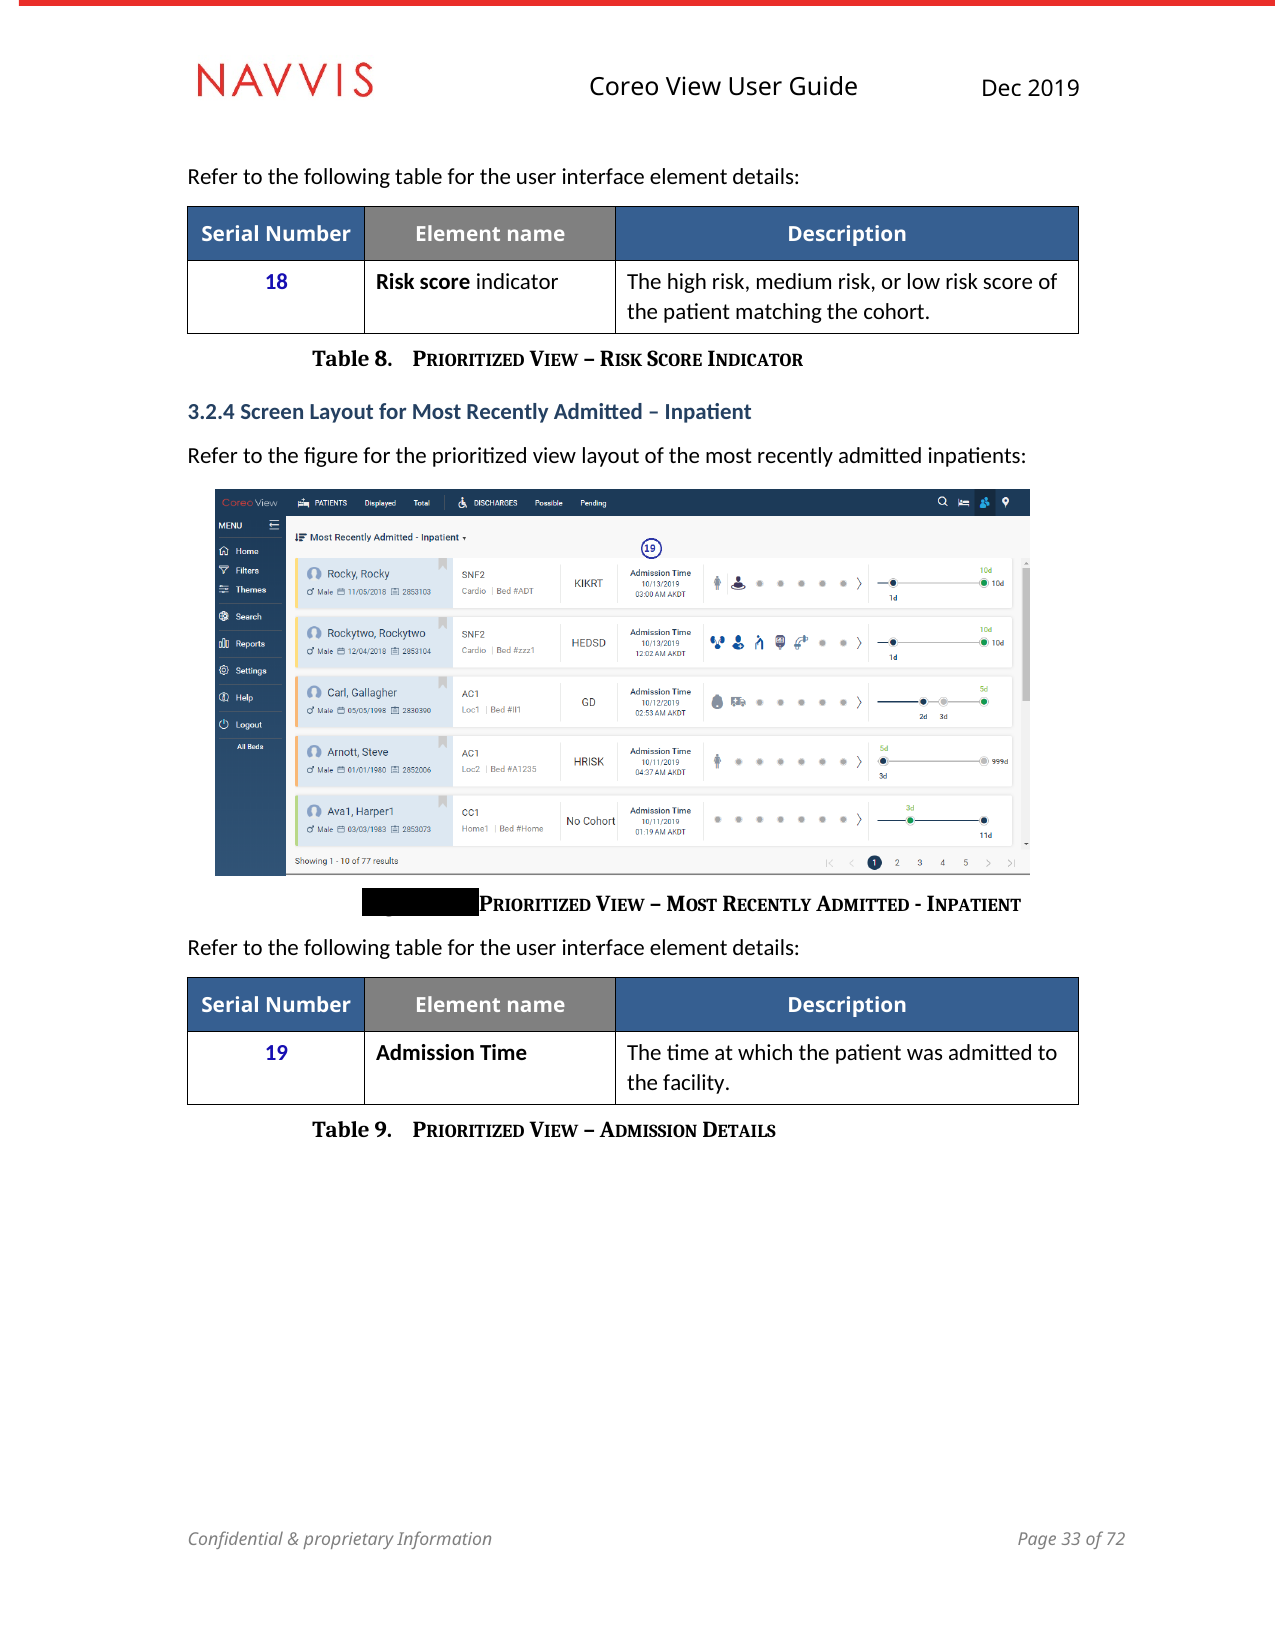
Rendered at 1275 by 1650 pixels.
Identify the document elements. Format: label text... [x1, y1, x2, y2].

table_header Element name [365, 978, 615, 1031]
table_cell 18 [188, 261, 364, 332]
text Refer to the figure for the prioritized view layout of the most recently admitted inpatients: [187, 442, 1087, 470]
picture [187, 55, 383, 104]
text Refer to the following table for the user interface element details: [187, 162, 1087, 191]
table_cell Admission Time [365, 1032, 615, 1103]
text Prioritized View – Risk Score Indicator [312, 346, 1087, 372]
table_header Description [616, 978, 1078, 1031]
text Refer to the following table for the user interface element details: [187, 933, 1087, 962]
table_cell The high risk, medium risk, or low risk score of the patient matching the cohort. [616, 261, 1078, 332]
text Prioritized View – Most Recently Admitted - Inpatient [296, 888, 1087, 917]
table_header Serial Number [188, 978, 364, 1031]
text Prioritized View – Admission Details [312, 1117, 1087, 1143]
table_cell The time at which the patient was admitted to the facility. [616, 1032, 1078, 1103]
table_cell Risk score indicator [365, 261, 615, 332]
table_header Description [616, 207, 1078, 260]
picture [215, 489, 1030, 876]
table_header Element name [365, 207, 615, 260]
subtitle Screen Layout for Most Recently Admitted – Inpatient [187, 397, 1087, 425]
table_header Serial Number [188, 207, 364, 260]
table_cell 19 [188, 1032, 364, 1103]
